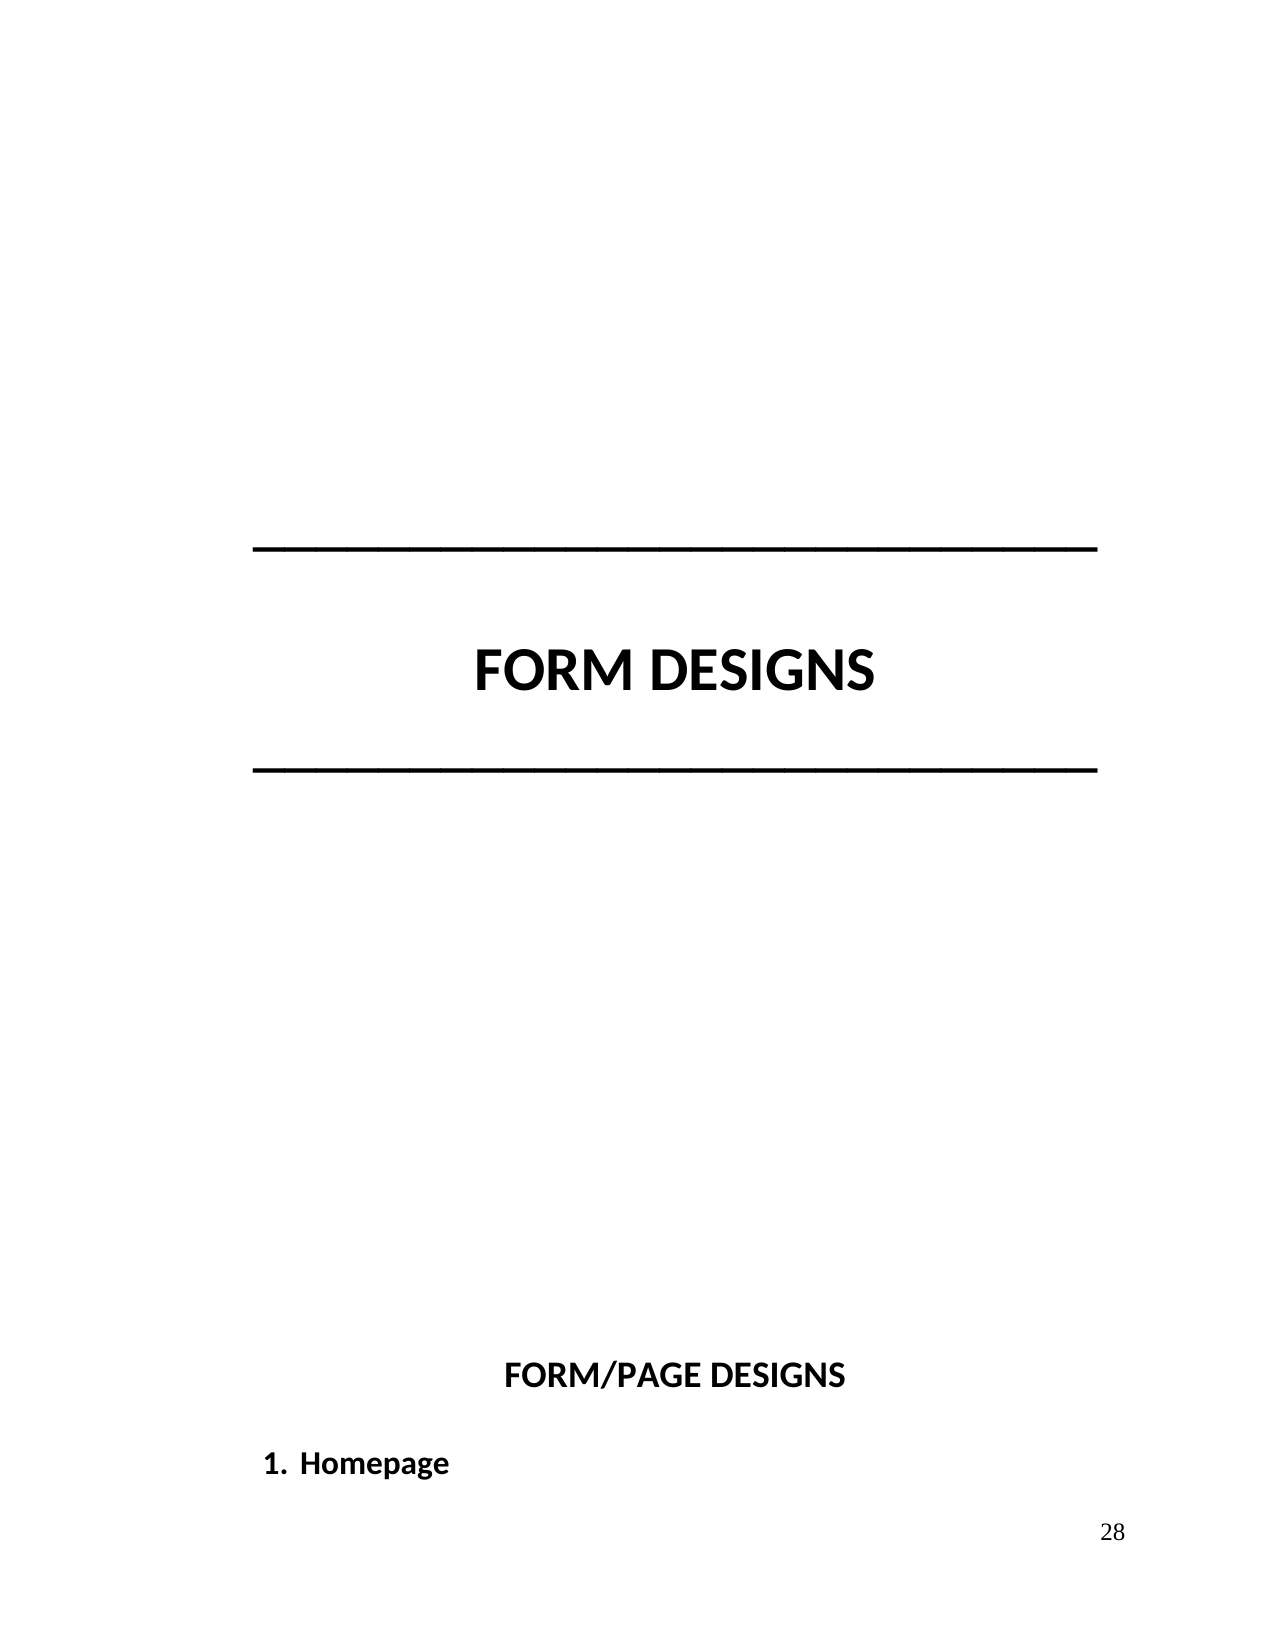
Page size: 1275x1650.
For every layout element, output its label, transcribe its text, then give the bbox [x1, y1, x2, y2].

list Homepage [262, 1442, 1125, 1483]
text ___________________________ [225, 485, 1125, 557]
text FORM/PAGE DESIGNS [225, 1351, 1125, 1396]
text FORM DESIGNS [225, 629, 1125, 706]
text ___________________________ [225, 706, 1125, 778]
